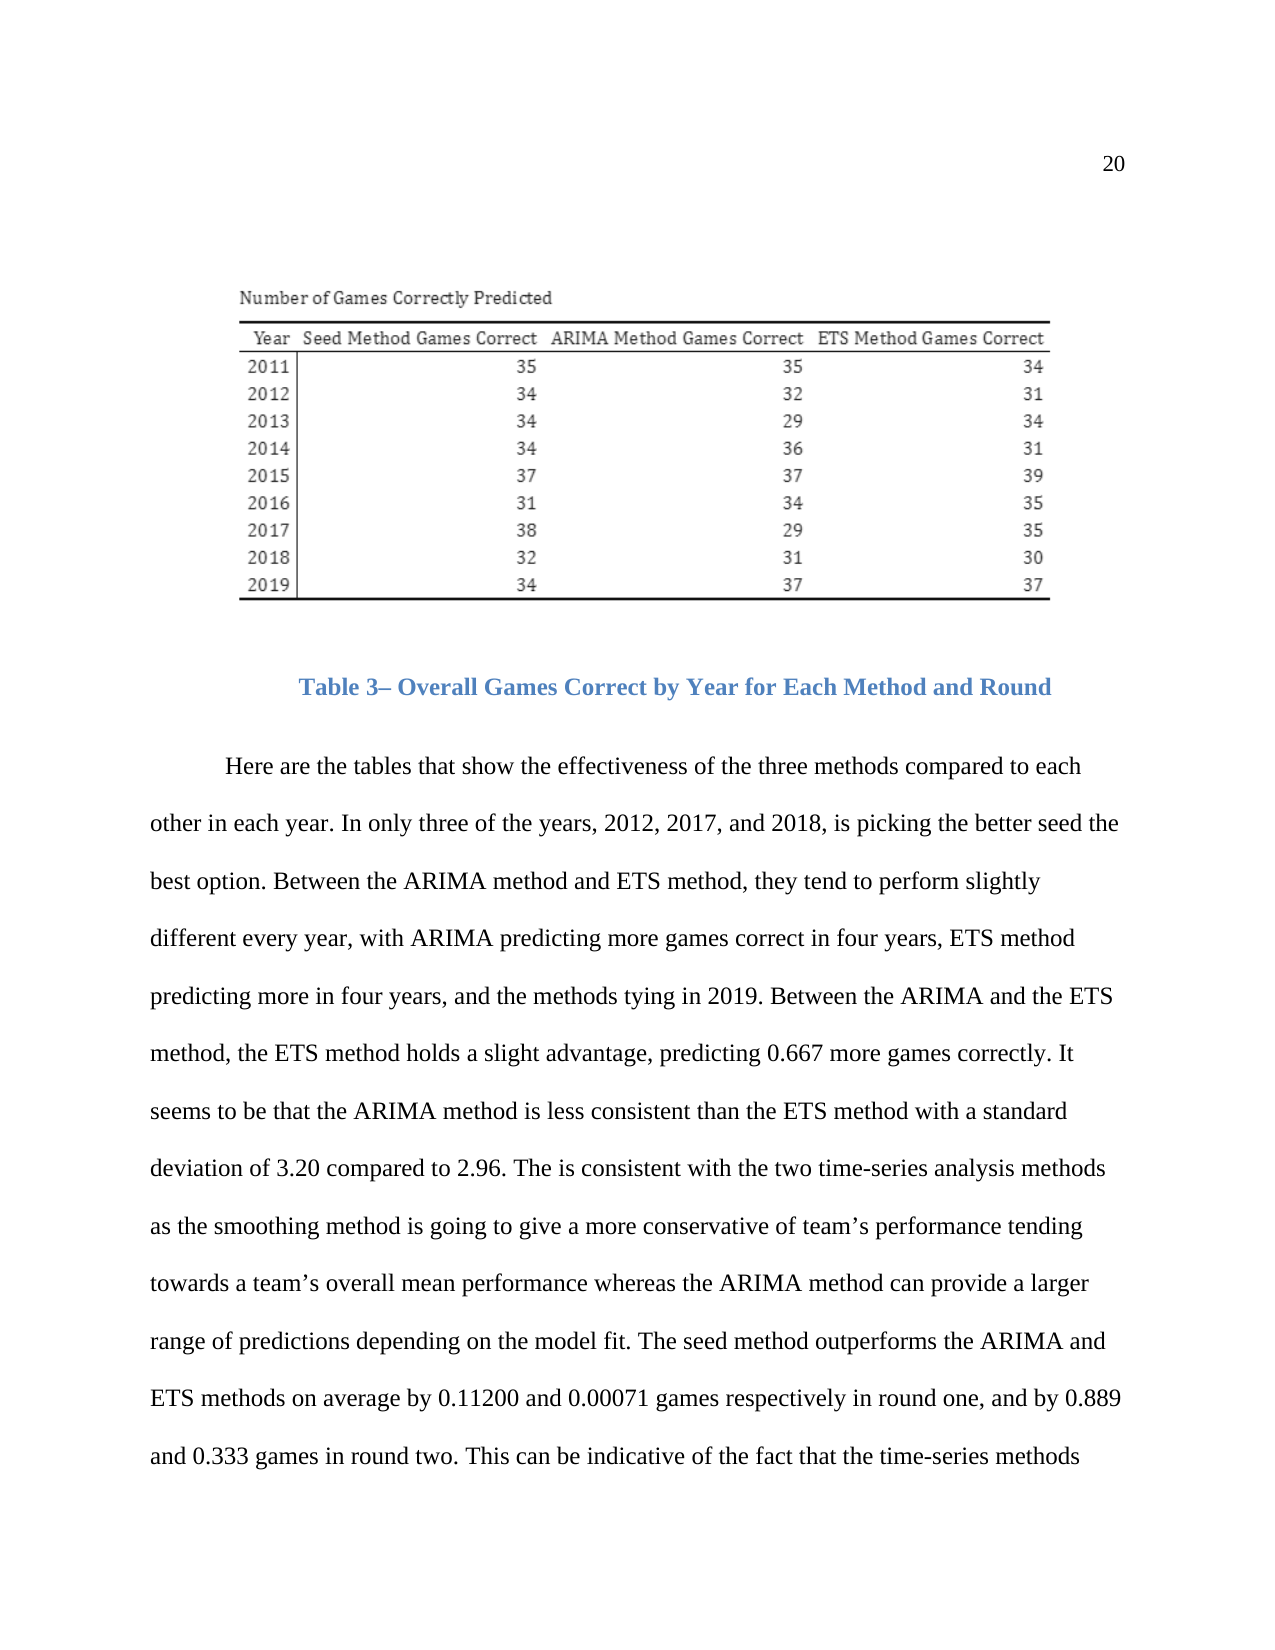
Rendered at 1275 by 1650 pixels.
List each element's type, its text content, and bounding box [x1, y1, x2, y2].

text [150, 751, 1125, 1469]
picture [158, 260, 1117, 647]
text Table 3– Overall Games Correct by Year for Each Method and Round [150, 672, 1125, 701]
